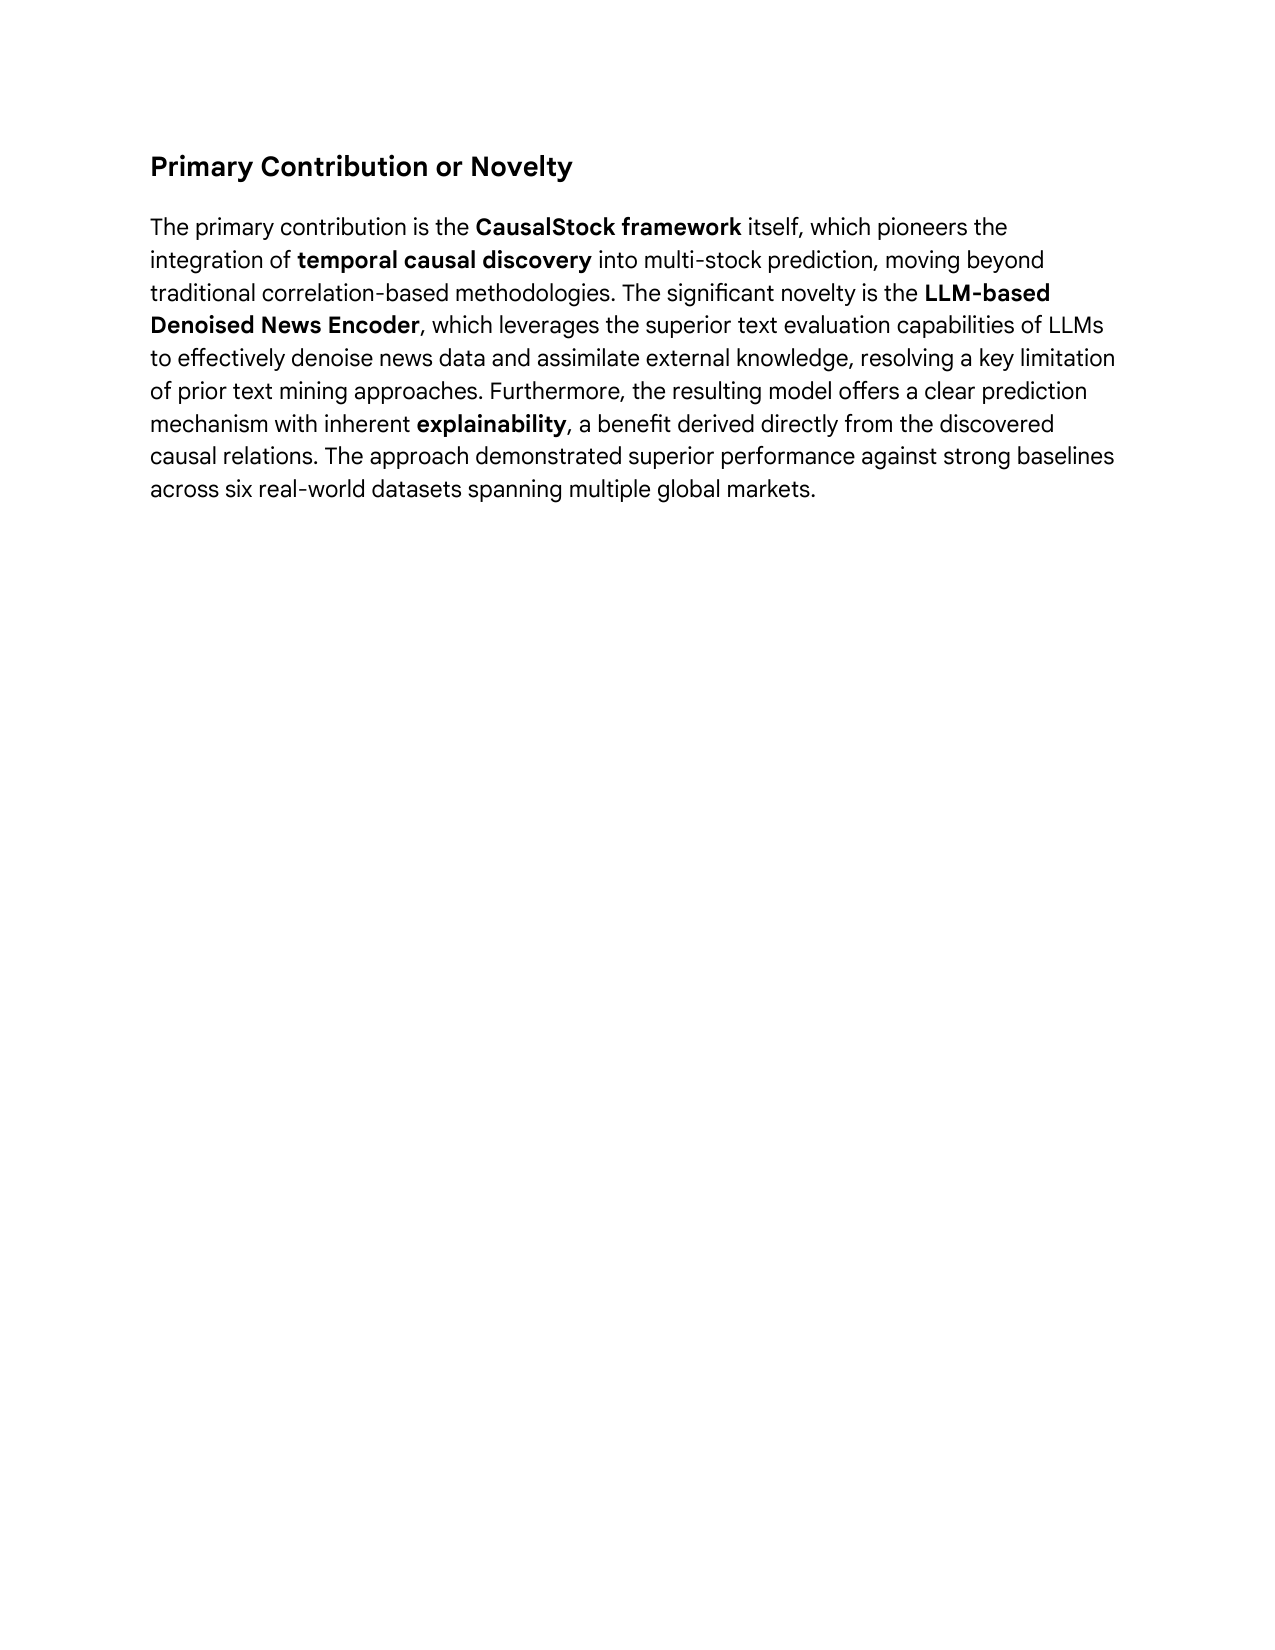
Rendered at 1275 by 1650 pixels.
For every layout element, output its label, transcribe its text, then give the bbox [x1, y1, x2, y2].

text Primary Contribution or Novelty [150, 150, 1125, 184]
text The primary contribution is the CausalStock framework itself, which pioneers the integration of temporal causal discovery into multi-stock prediction, moving beyond traditional correlation-based methodologies. The significant novelty is the LLM-based Denoised News Encoder, which leverages the superior text evaluation capabilities of LLMs to effectively denoise news data and assimilate external knowledge, resolving a key limitation of prior text mining approaches. Furthermore, the resulting model offers a clear prediction mechanism with inherent explainability, a benefit derived directly from the discovered causal relations. The approach demonstrated superior performance against strong baselines across six real-world datasets spanning multiple global markets. [150, 214, 1125, 504]
